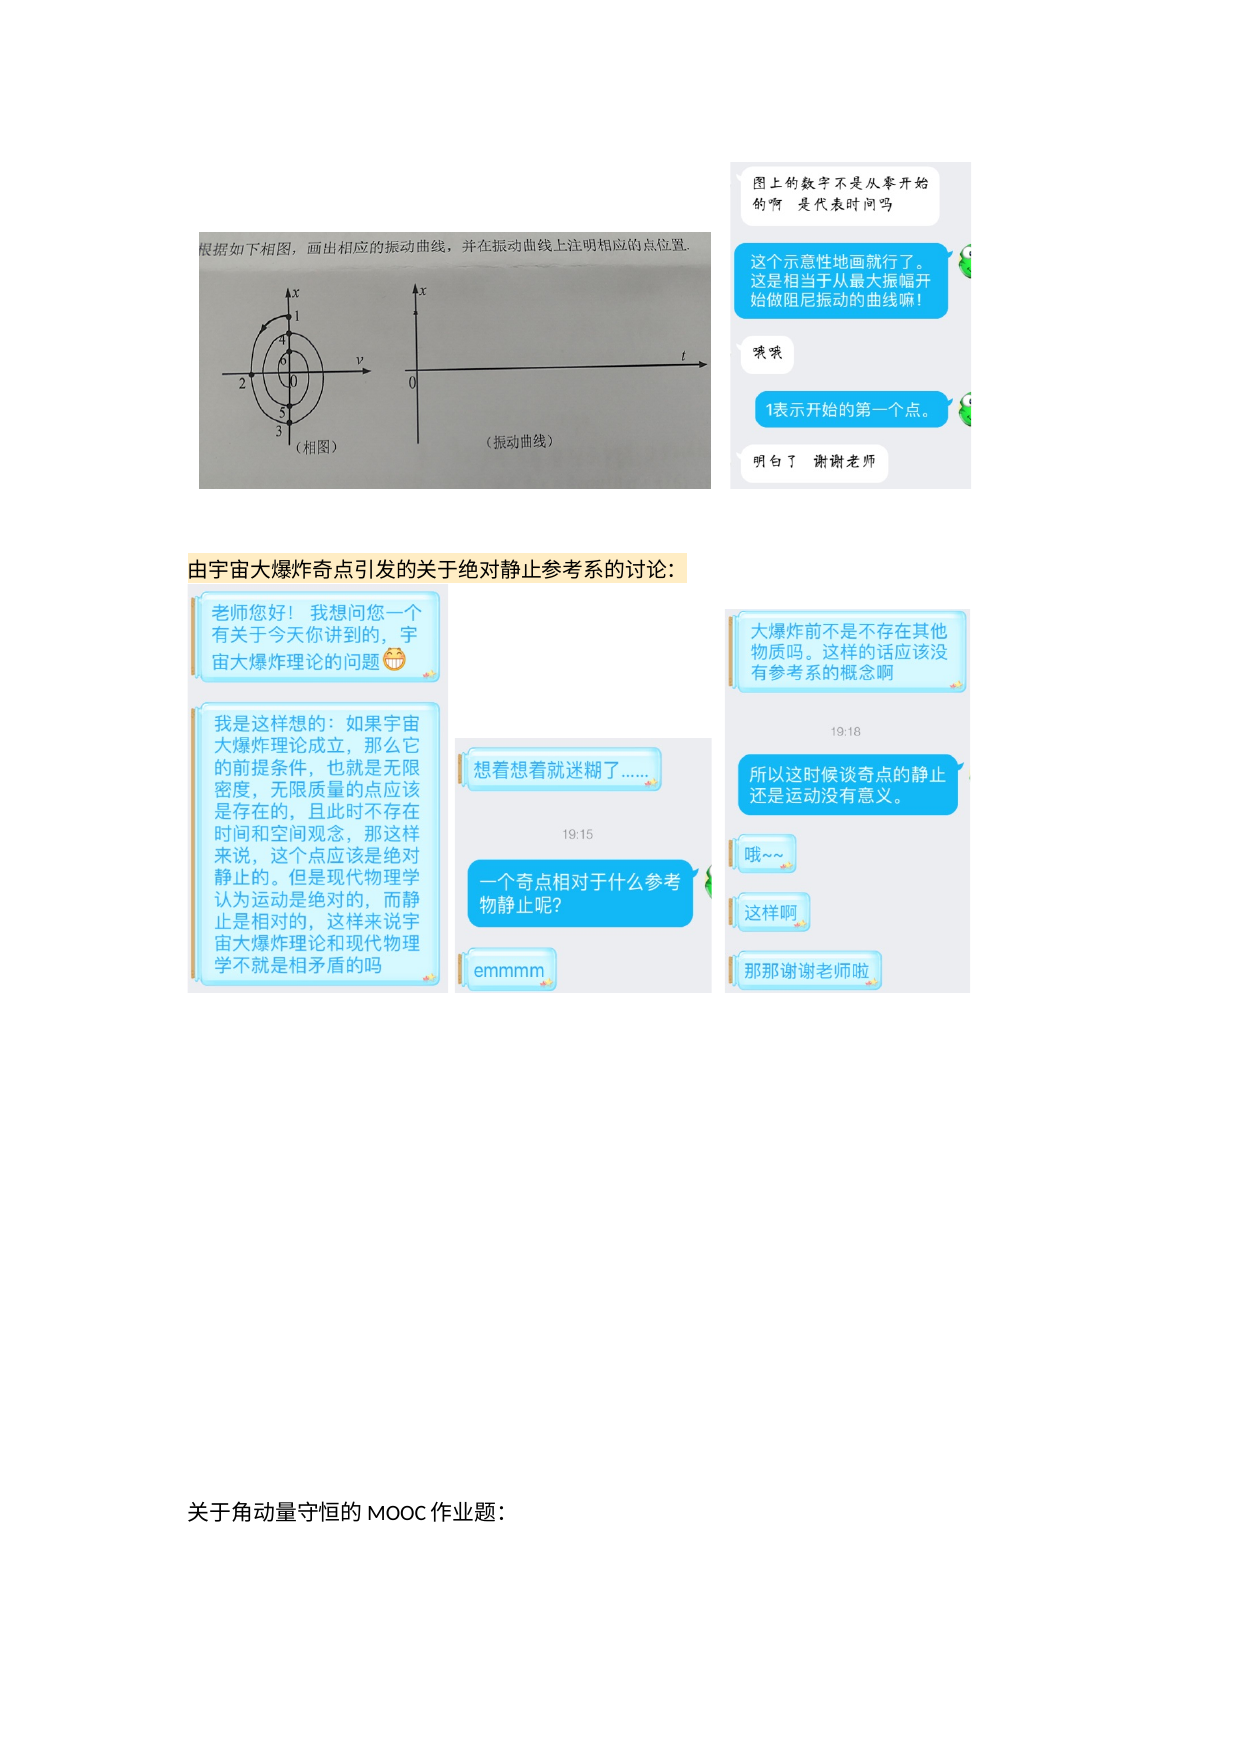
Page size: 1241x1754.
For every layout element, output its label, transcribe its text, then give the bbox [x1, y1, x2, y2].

picture [724, 609, 971, 993]
picture [730, 162, 972, 489]
text 由宇宙大爆炸奇点引发的关于绝对静止参考系的讨论： [187, 552, 1053, 584]
picture [454, 738, 712, 993]
picture [187, 232, 711, 489]
text 关于角动量守恒的MOOC作业题： [187, 1494, 1053, 1527]
picture [187, 584, 449, 993]
